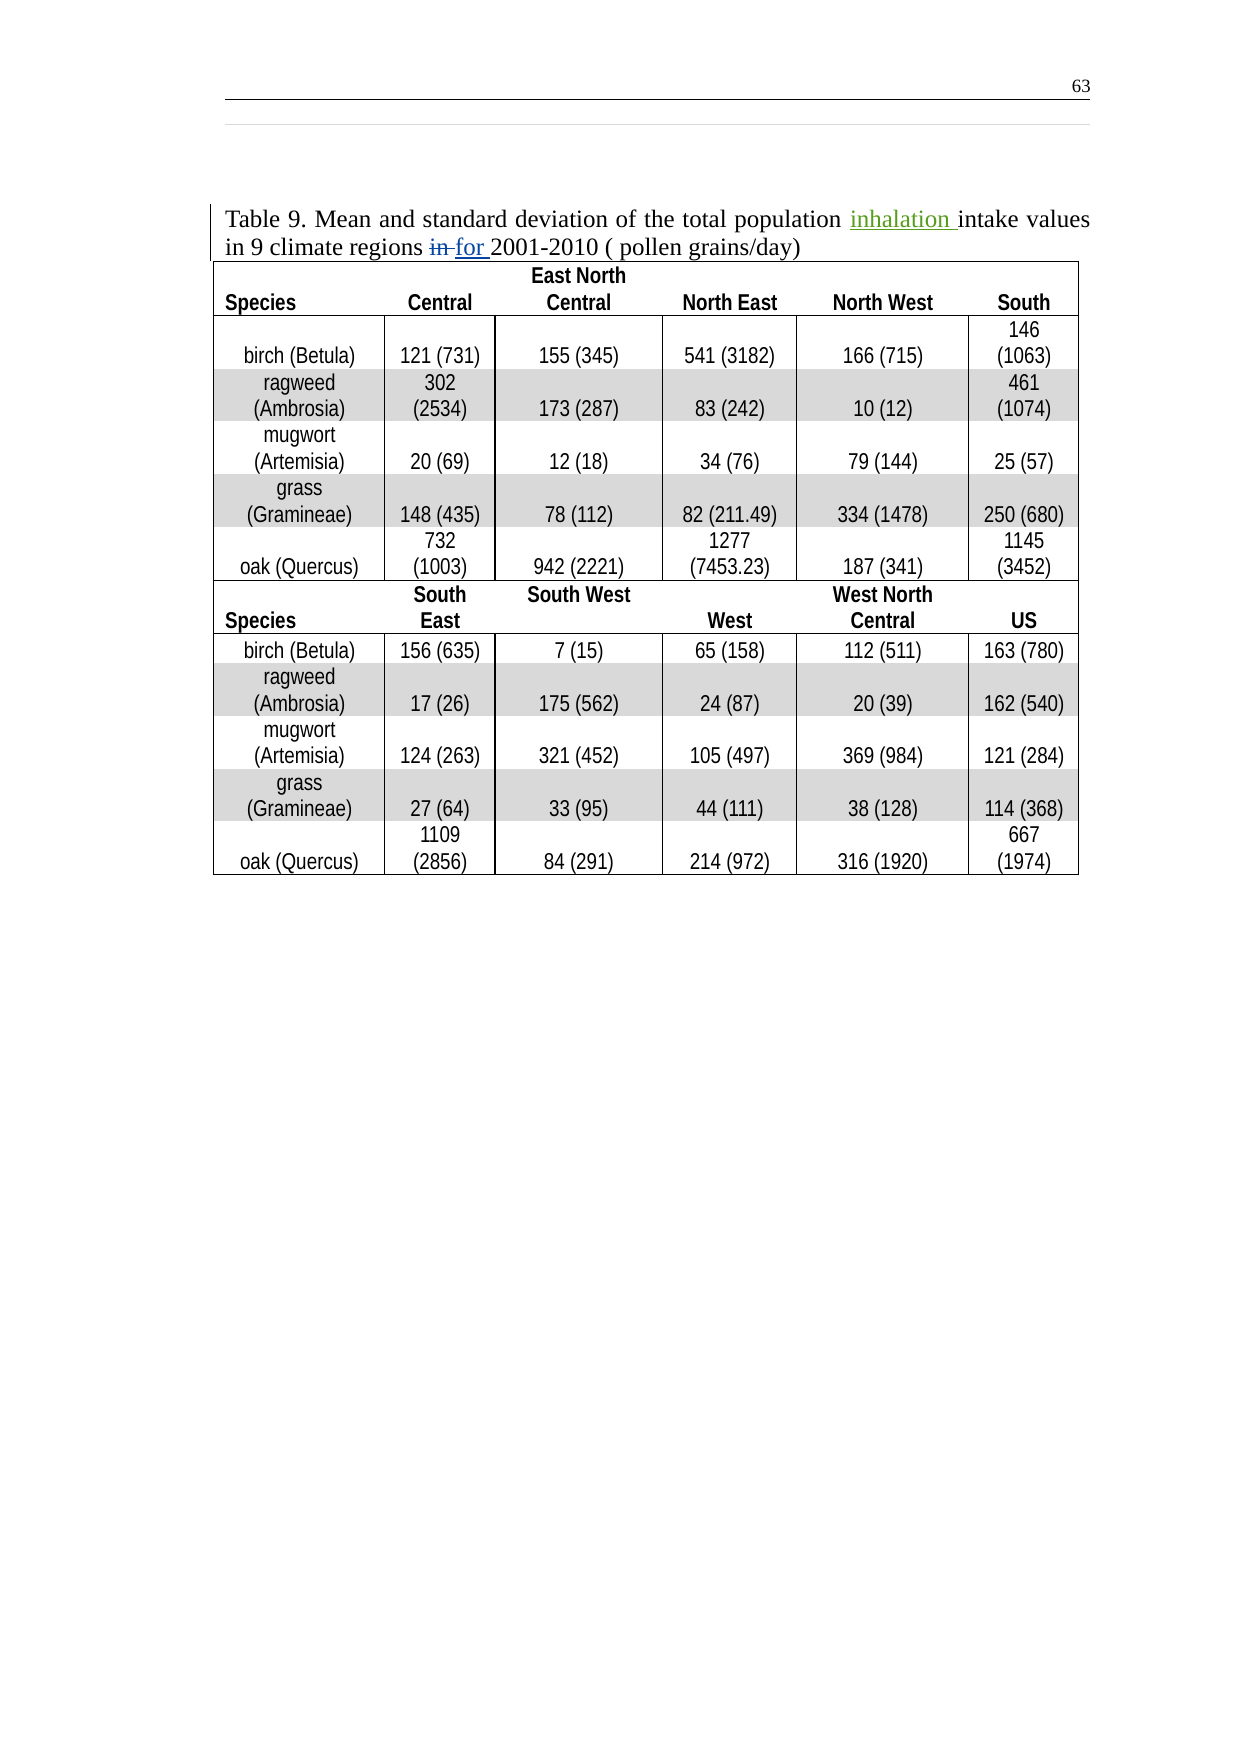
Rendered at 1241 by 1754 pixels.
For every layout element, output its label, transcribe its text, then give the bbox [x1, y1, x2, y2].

table_cell mugwort (Artemisia) [214, 716, 384, 769]
table_cell 121 (731) [385, 316, 494, 369]
table_cell 461 (1074) [969, 369, 1078, 421]
table_cell 78 (112) [496, 474, 662, 527]
table_header Species [214, 262, 385, 315]
table_cell 163 (780) [969, 634, 1078, 663]
table_cell South East [385, 581, 495, 633]
table_cell 173 (287) [496, 369, 662, 421]
table_cell 12 (18) [496, 421, 662, 474]
table_cell 79 (144) [797, 421, 968, 474]
table_cell 7 (15) [496, 634, 662, 663]
table_cell 316 (1920) [797, 821, 968, 874]
table_cell 1109 (2856) [385, 821, 494, 874]
table_cell 541 (3182) [663, 316, 796, 369]
table_cell 10 (12) [797, 369, 968, 421]
table_cell 25 (57) [969, 421, 1078, 474]
table_cell 155 (345) [496, 316, 662, 369]
table_header East North Central [495, 262, 662, 315]
table_cell West [663, 581, 797, 633]
table_cell 112 (511) [797, 634, 968, 663]
table_cell mugwort (Artemisia) [214, 421, 384, 474]
table_cell 1277 (7453.23) [663, 527, 796, 579]
table_cell 82 (211.49) [663, 474, 796, 527]
table_cell ragweed (Ambrosia) [214, 663, 384, 716]
table_cell grass (Gramineae) [214, 769, 384, 821]
table_cell 17 (26) [385, 663, 494, 716]
table_cell 27 (64) [385, 769, 494, 821]
table_cell 124 (263) [385, 716, 494, 769]
table_cell 162 (540) [969, 663, 1078, 716]
table_cell 105 (497) [663, 716, 796, 769]
table_header South [969, 262, 1078, 315]
table_cell oak (Quercus) [214, 527, 384, 579]
table_cell 20 (69) [385, 421, 494, 474]
table_cell 187 (341) [797, 527, 968, 579]
table_cell 84 (291) [496, 821, 662, 874]
table_cell 146 (1063) [969, 316, 1078, 369]
table_cell 732 (1003) [385, 527, 494, 579]
table_cell 20 (39) [797, 663, 968, 716]
table_cell 156 (635) [385, 634, 494, 663]
table_cell West North Central [797, 581, 969, 633]
table_cell 24 (87) [663, 663, 796, 716]
table_cell 321 (452) [496, 716, 662, 769]
table_cell 148 (435) [385, 474, 494, 527]
table_cell oak (Quercus) [214, 821, 384, 874]
table_cell 34 (76) [663, 421, 796, 474]
table_cell birch (Betula) [214, 316, 384, 369]
table_cell 369 (984) [797, 716, 968, 769]
table_cell ragweed (Ambrosia) [214, 369, 384, 421]
table_cell 83 (242) [663, 369, 796, 421]
table_header North West [797, 262, 969, 315]
table_cell 65 (158) [663, 634, 796, 663]
table_header Central [385, 262, 495, 315]
table_cell South West [495, 581, 662, 633]
table_cell grass (Gramineae) [214, 474, 384, 527]
table_cell 175 (562) [496, 663, 662, 716]
table_cell 38 (128) [797, 769, 968, 821]
table_cell 114 (368) [969, 769, 1078, 821]
table_cell 667 (1974) [969, 821, 1078, 874]
table_cell 250 (680) [969, 474, 1078, 527]
table_cell 121 (284) [969, 716, 1078, 769]
table_cell birch (Betula) [214, 634, 384, 663]
table_cell 942 (2221) [496, 527, 662, 579]
table_cell US [969, 581, 1078, 633]
table_cell 166 (715) [797, 316, 968, 369]
table_cell 33 (95) [496, 769, 662, 821]
table_cell 334 (1478) [797, 474, 968, 527]
table_cell 302 (2534) [385, 369, 494, 421]
table_cell 1145 (3452) [969, 527, 1078, 579]
table_cell Species [214, 581, 385, 633]
table_header North East [663, 262, 797, 315]
table_cell 214 (972) [663, 821, 796, 874]
text Table 9. Mean and standard deviation of the total population intake values in 9 climate regions 2001-2010 ( pollen grains/day) [225, 204, 1090, 261]
table_cell 44 (111) [663, 769, 796, 821]
